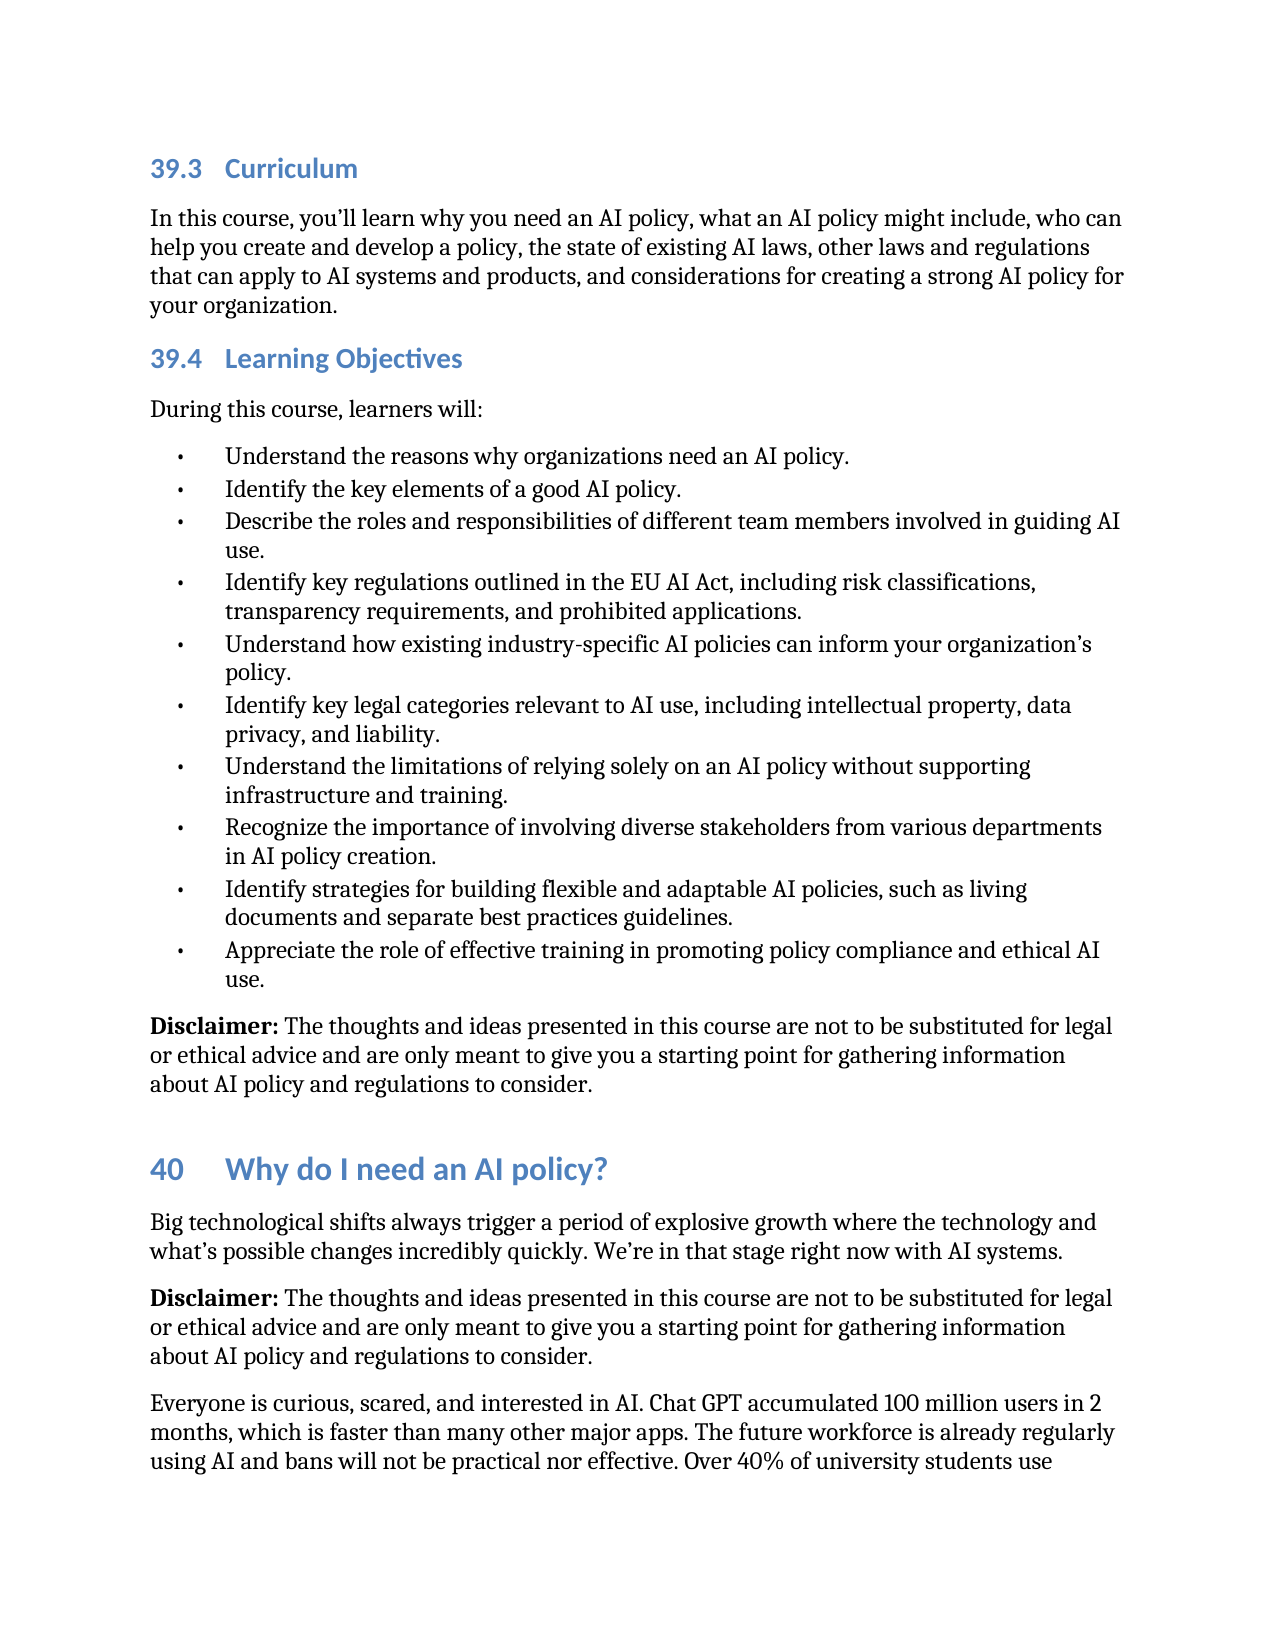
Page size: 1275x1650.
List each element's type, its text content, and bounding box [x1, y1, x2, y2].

list Understand the limitations of relying solely on an AI policy without supporting infrastructure and training. [175, 752, 1125, 809]
list Describe the roles and responsibilities of different team members involved in guiding AI use. [175, 507, 1125, 564]
list Appreciate the role of effective training in promoting policy compliance and ethical AI use. [175, 936, 1125, 993]
list Identify strategies for building flexible and adaptable AI policies, such as living documents and separate best practices guidelines. [175, 874, 1125, 932]
text Big technological shifts always trigger a period of explosive growth where the technology and what’s possible changes incredibly quickly. We’re in that stage right now with AI systems. [150, 1208, 1125, 1265]
list Identify the key elements of a good AI policy. [175, 474, 1125, 503]
list Understand how existing industry-specific AI policies can inform your organization’s policy. [175, 629, 1125, 687]
list Understand the reasons why organizations need an AI policy. [175, 442, 1125, 471]
list Identify key regulations outlined in the EU AI Act, including risk classifications, transparency requirements, and prohibited applications. [175, 568, 1125, 626]
list Recognize the importance of involving diverse stakeholders from various departments in AI policy creation. [175, 813, 1125, 871]
text During this course, learners will: [150, 394, 1125, 423]
subtitle 40 Why do I need an AI policy? [150, 1148, 1125, 1189]
subtitle 39.3 Curriculum [150, 150, 1125, 186]
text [150, 1389, 1125, 1475]
text Disclaimer: The thoughts and ideas presented in this course are not to be substituted for legal or ethical advice and are only meant to give you a starting point for gathering information about AI policy and regulations to consider. [150, 1012, 1125, 1098]
text In this course, you’ll learn why you need an AI policy, what an AI policy might include, who can help you create and develop a policy, the state of existing AI laws, other laws and regulations that can apply to AI systems and products, and considerations for creating a strong AI policy for your organization. [150, 204, 1125, 319]
text Disclaimer: The thoughts and ideas presented in this course are not to be substituted for legal or ethical advice and are only meant to give you a starting point for gathering information about AI policy and regulations to consider. [150, 1284, 1125, 1370]
list Identify key legal categories relevant to AI use, including intellectual property, data privacy, and liability. [175, 691, 1125, 748]
subtitle 39.4 Learning Objectives [150, 340, 1125, 376]
